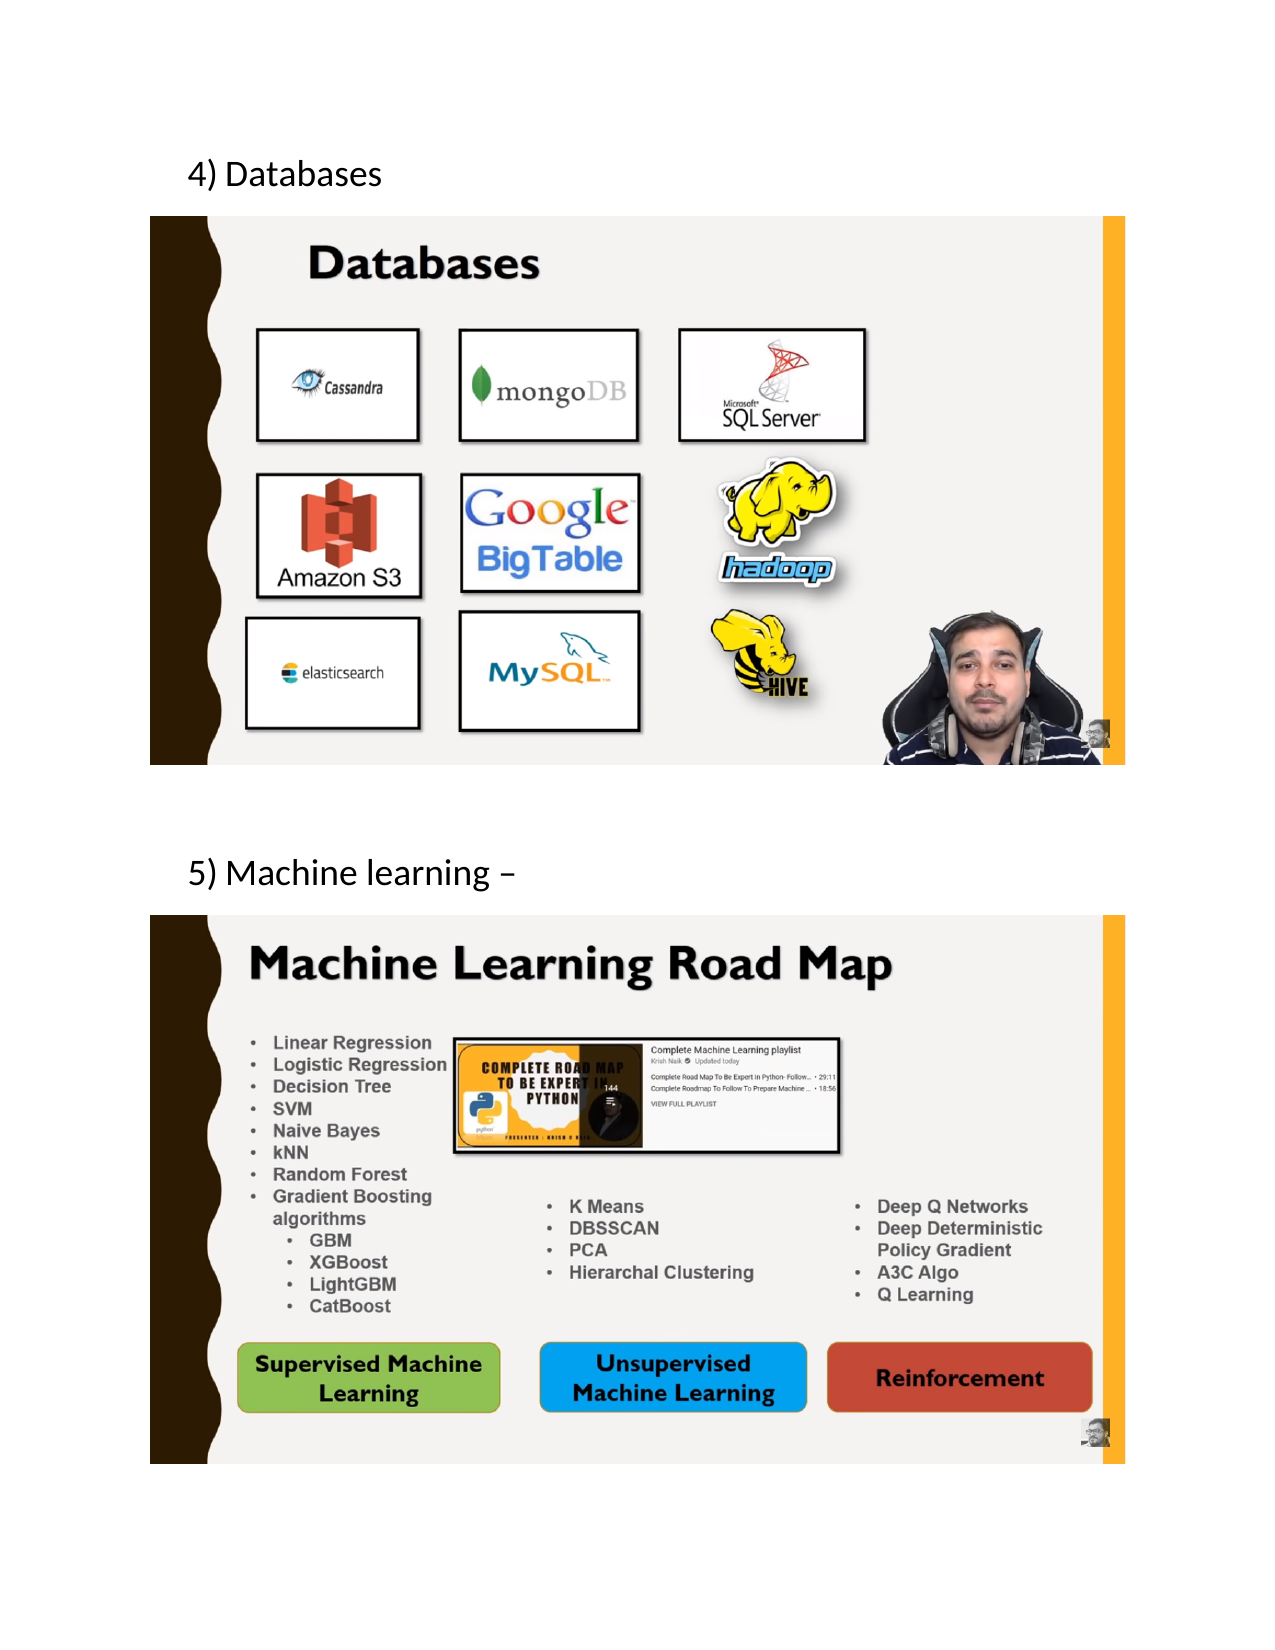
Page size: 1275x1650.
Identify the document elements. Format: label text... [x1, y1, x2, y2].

picture [150, 216, 1125, 765]
list Databases [187, 150, 1125, 196]
list Machine learning – [187, 849, 1125, 895]
picture [150, 915, 1125, 1464]
